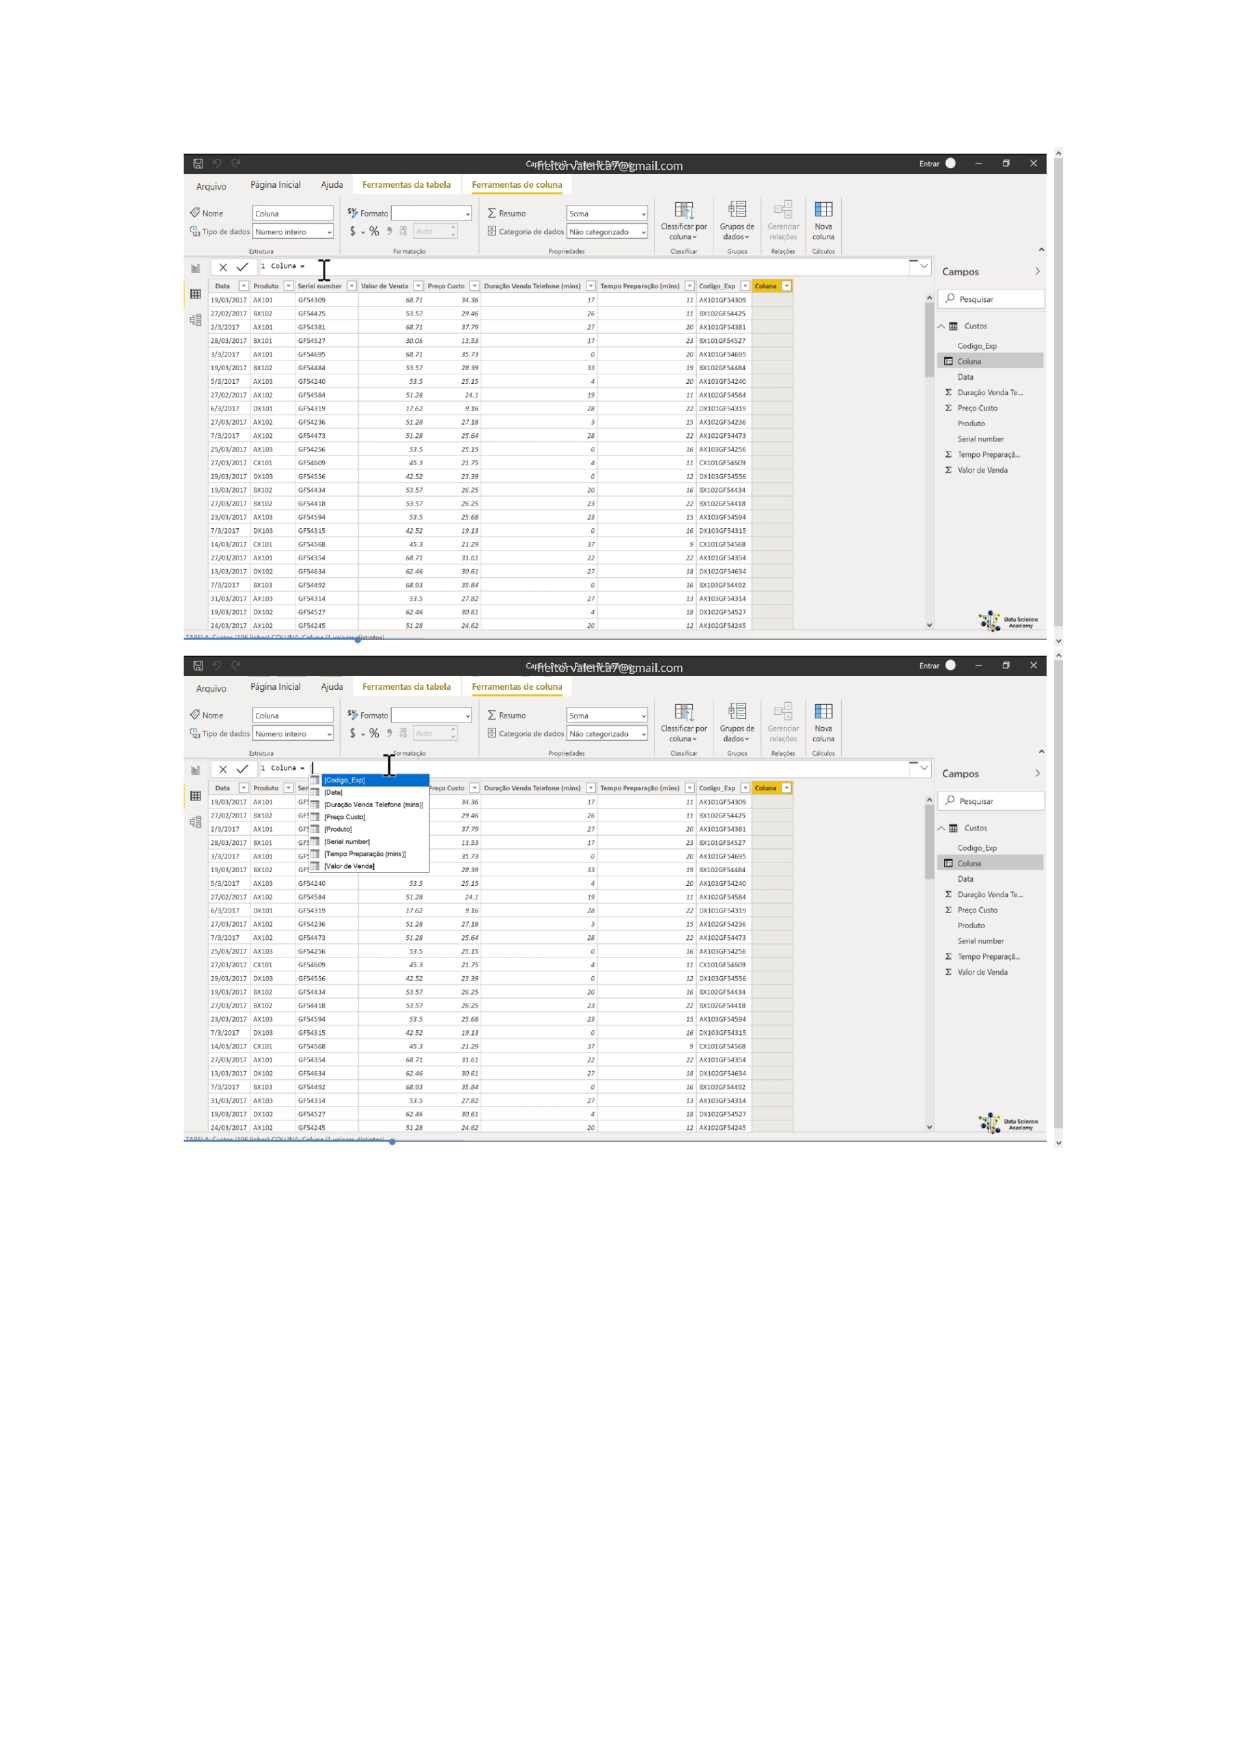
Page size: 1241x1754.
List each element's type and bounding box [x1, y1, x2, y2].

picture [177, 649, 1063, 1148]
picture [177, 147, 1063, 646]
